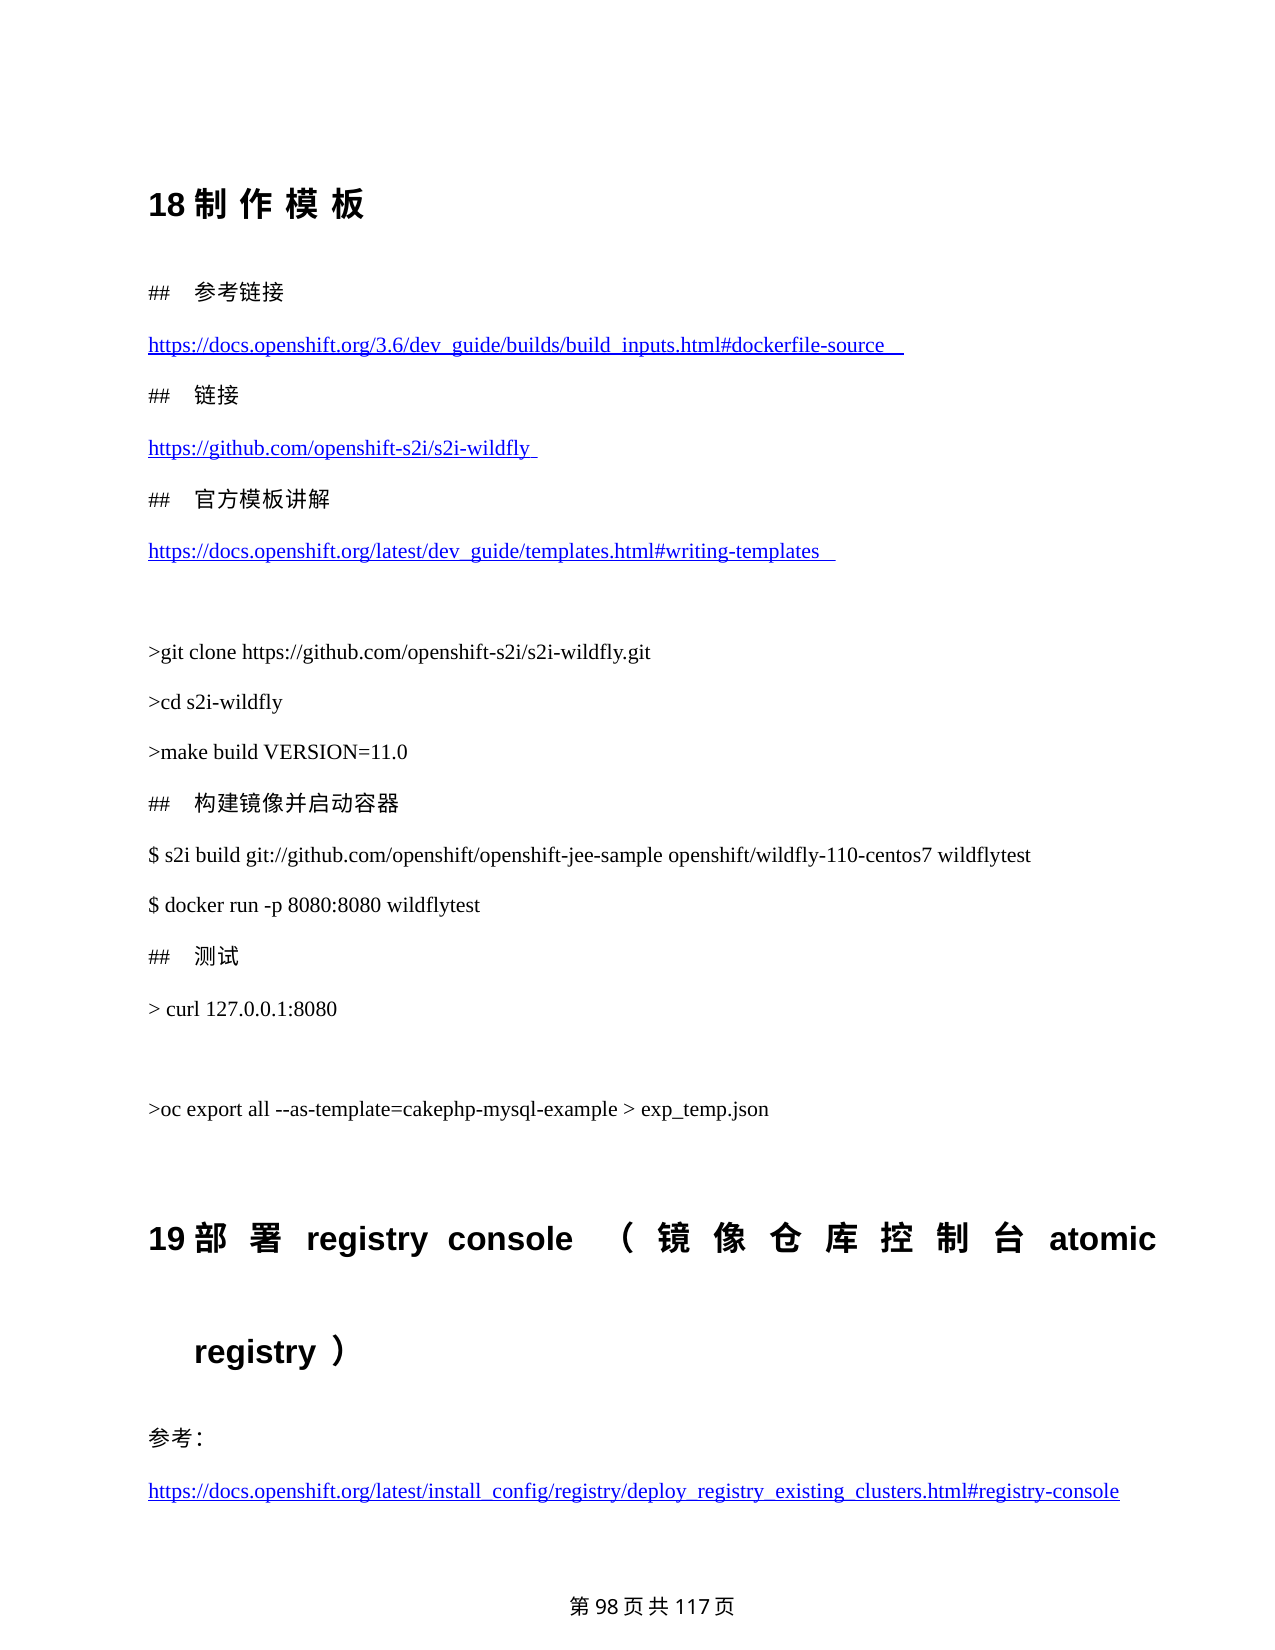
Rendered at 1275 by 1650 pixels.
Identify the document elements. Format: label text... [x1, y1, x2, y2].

text >oc export all --as-template=cakephp-mysql-example > exp_temp.json [148, 1090, 1156, 1127]
text >git clone https://github.com/openshift-s2i/s2i-wildfly.git [148, 633, 1156, 670]
text https://docs.openshift.org/3.6/dev_guide/builds/build_inputs.html#dockerfile-source [148, 326, 1156, 363]
text >make build VERSION=11.0 [148, 733, 1156, 770]
text ## 测试 [148, 936, 1156, 974]
text ## 参考链接 [148, 272, 1156, 310]
text ## 链接 [148, 376, 1156, 413]
subtitle 制作模板 [148, 165, 1156, 240]
text https://github.com/openshift-s2i/s2i-wildfly [148, 429, 1156, 466]
text > curl 127.0.0.1:8080 [148, 990, 1156, 1027]
text $ s2i build git://github.com/openshift/openshift-jee-sample openshift/wildfly-110-centos7 wildflytest [148, 836, 1156, 874]
text https://docs.openshift.org/latest/dev_guide/templates.html#writing-templates [148, 532, 1156, 570]
text >cd s2i-wildfly [148, 683, 1156, 720]
text ## 官方模板讲解 [148, 479, 1156, 517]
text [148, 1472, 1156, 1509]
text $ docker run -p 8080:8080 wildflytest [148, 886, 1156, 924]
text 参考： [148, 1418, 1156, 1456]
subtitle 部署registry console（镜像仓库控制台atomic registry） [148, 1198, 1156, 1386]
text ## 构建镜像并启动容器 [148, 783, 1156, 820]
